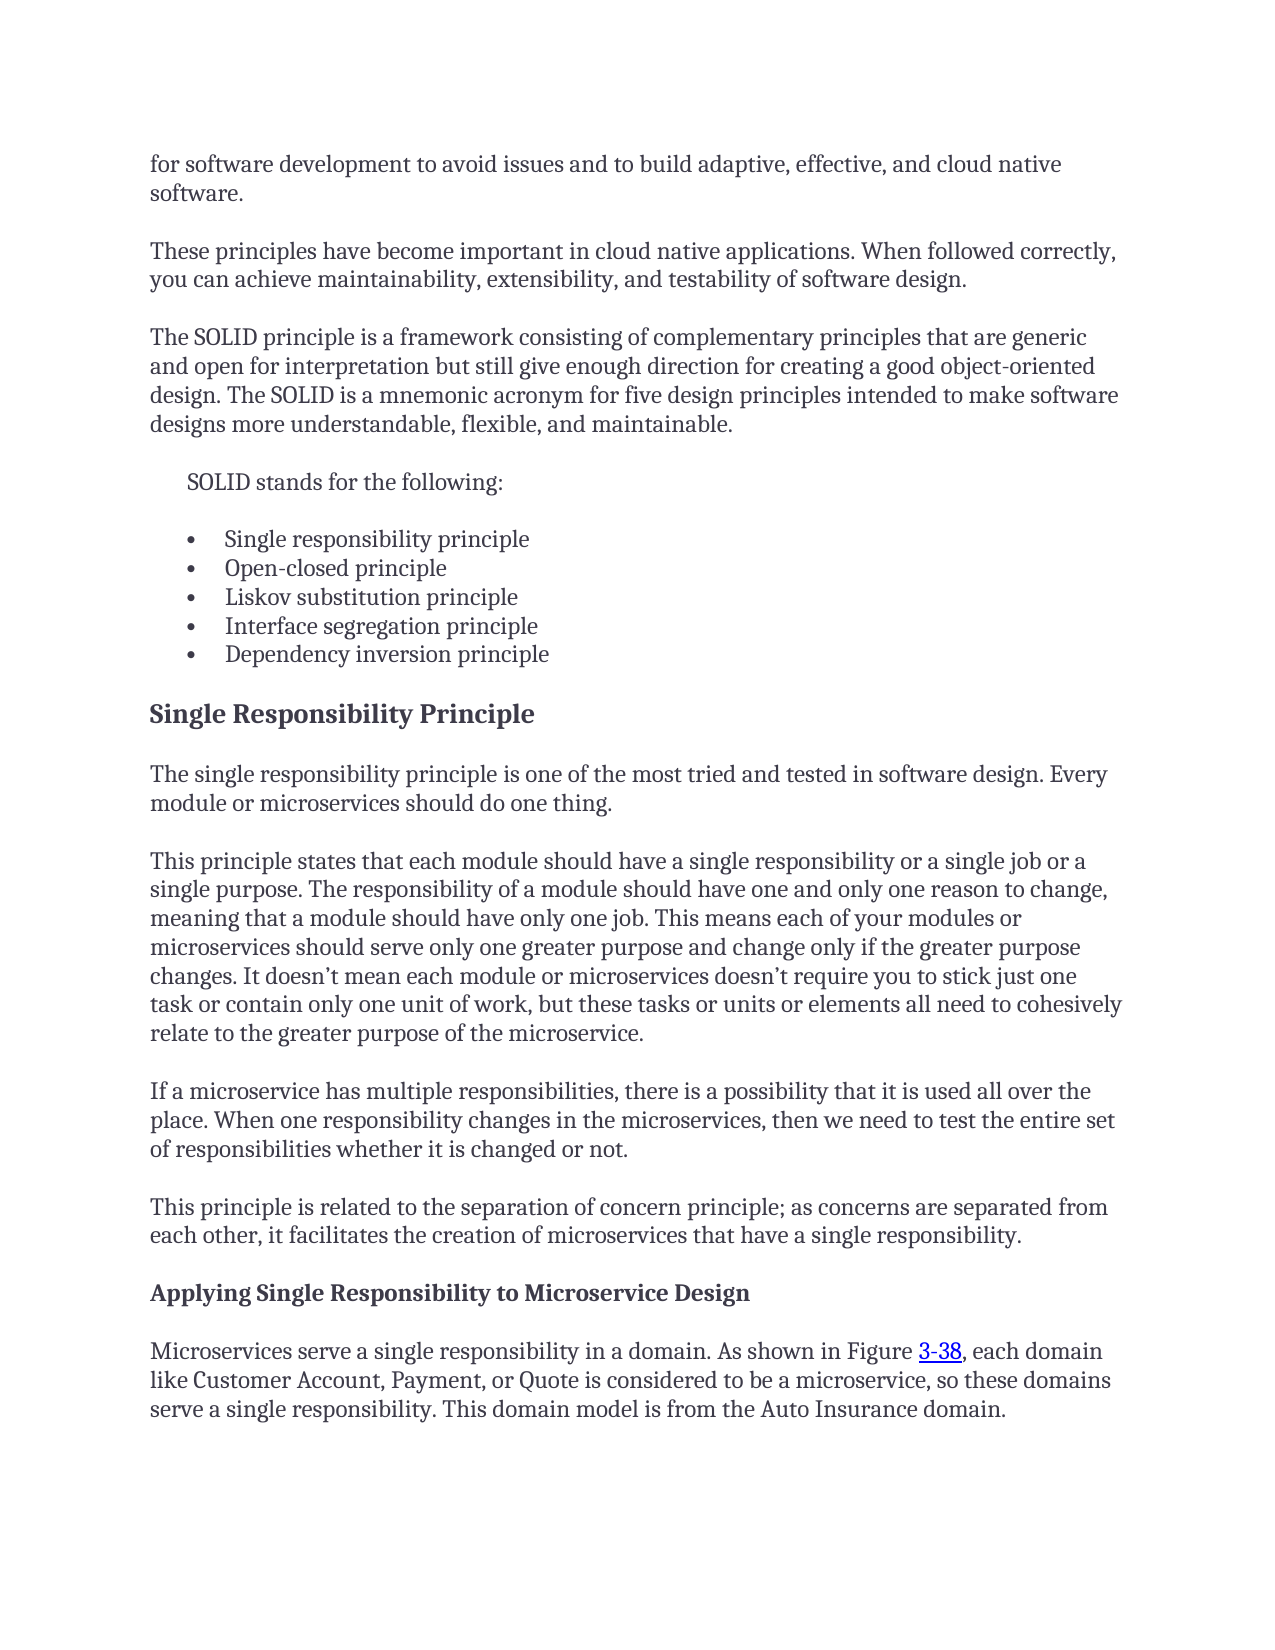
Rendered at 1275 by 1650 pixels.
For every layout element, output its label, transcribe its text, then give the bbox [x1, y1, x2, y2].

list Liskov substitution principle [187, 583, 1125, 612]
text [150, 150, 1125, 207]
text If a microservice has multiple responsibilities, there is a possibility that it is used all over the place. When one responsibility changes in the microservices, then we need to test the entire set of responsibilities whether it is changed or not. [150, 1077, 1125, 1163]
text The SOLID principle is a framework consisting of complementary principles that are generic and open for interpretation but still give enough direction for creating a good object-oriented design. The SOLID is a mnemonic acronym for five design principles intended to make software designs more understandable, flexible, and maintainable. [150, 323, 1125, 438]
text This principle is related to the separation of concern principle; as concerns are separated from each other, it facilitates the creation of microservices that have a single responsibility. [150, 1192, 1125, 1250]
text These principles have become important in cloud native applications. When followed correctly, you can achieve maintainability, extensibility, and testability of software design. [150, 237, 1125, 294]
list Single responsibility principle [187, 525, 1125, 554]
text SOLID stands for the following: [150, 467, 1125, 496]
text Microservices serve a single responsibility in a domain. As shown in Figure 3-38, each domain like Customer Account, Payment, or Quote is considered to be a microservice, so these domains serve a single responsibility. This domain model is from the Auto Insurance domain. [150, 1337, 1125, 1423]
list Dependency inversion principle [187, 640, 1125, 669]
text This principle states that each module should have a single responsibility or a single job or a single purpose. The responsibility of a module should have one and only one reason to change, meaning that a module should have only one job. This means each of your modules or microservices should serve only one greater purpose and change only if the greater purpose changes. It doesn’t mean each module or microservices doesn’t require you to stick just one task or contain only one unit of work, but these tasks or units or elements all need to cohesively relate to the greater purpose of the microservice. [150, 847, 1125, 1048]
text Applying Single Responsibility to Microservice Design [150, 1279, 1125, 1308]
text Single Responsibility Principle [150, 698, 1125, 731]
list Interface segregation principle [187, 612, 1125, 640]
text The single responsibility principle is one of the most tried and tested in software design. Every module or microservices should do one thing. [150, 760, 1125, 817]
list Open-closed principle [187, 554, 1125, 583]
